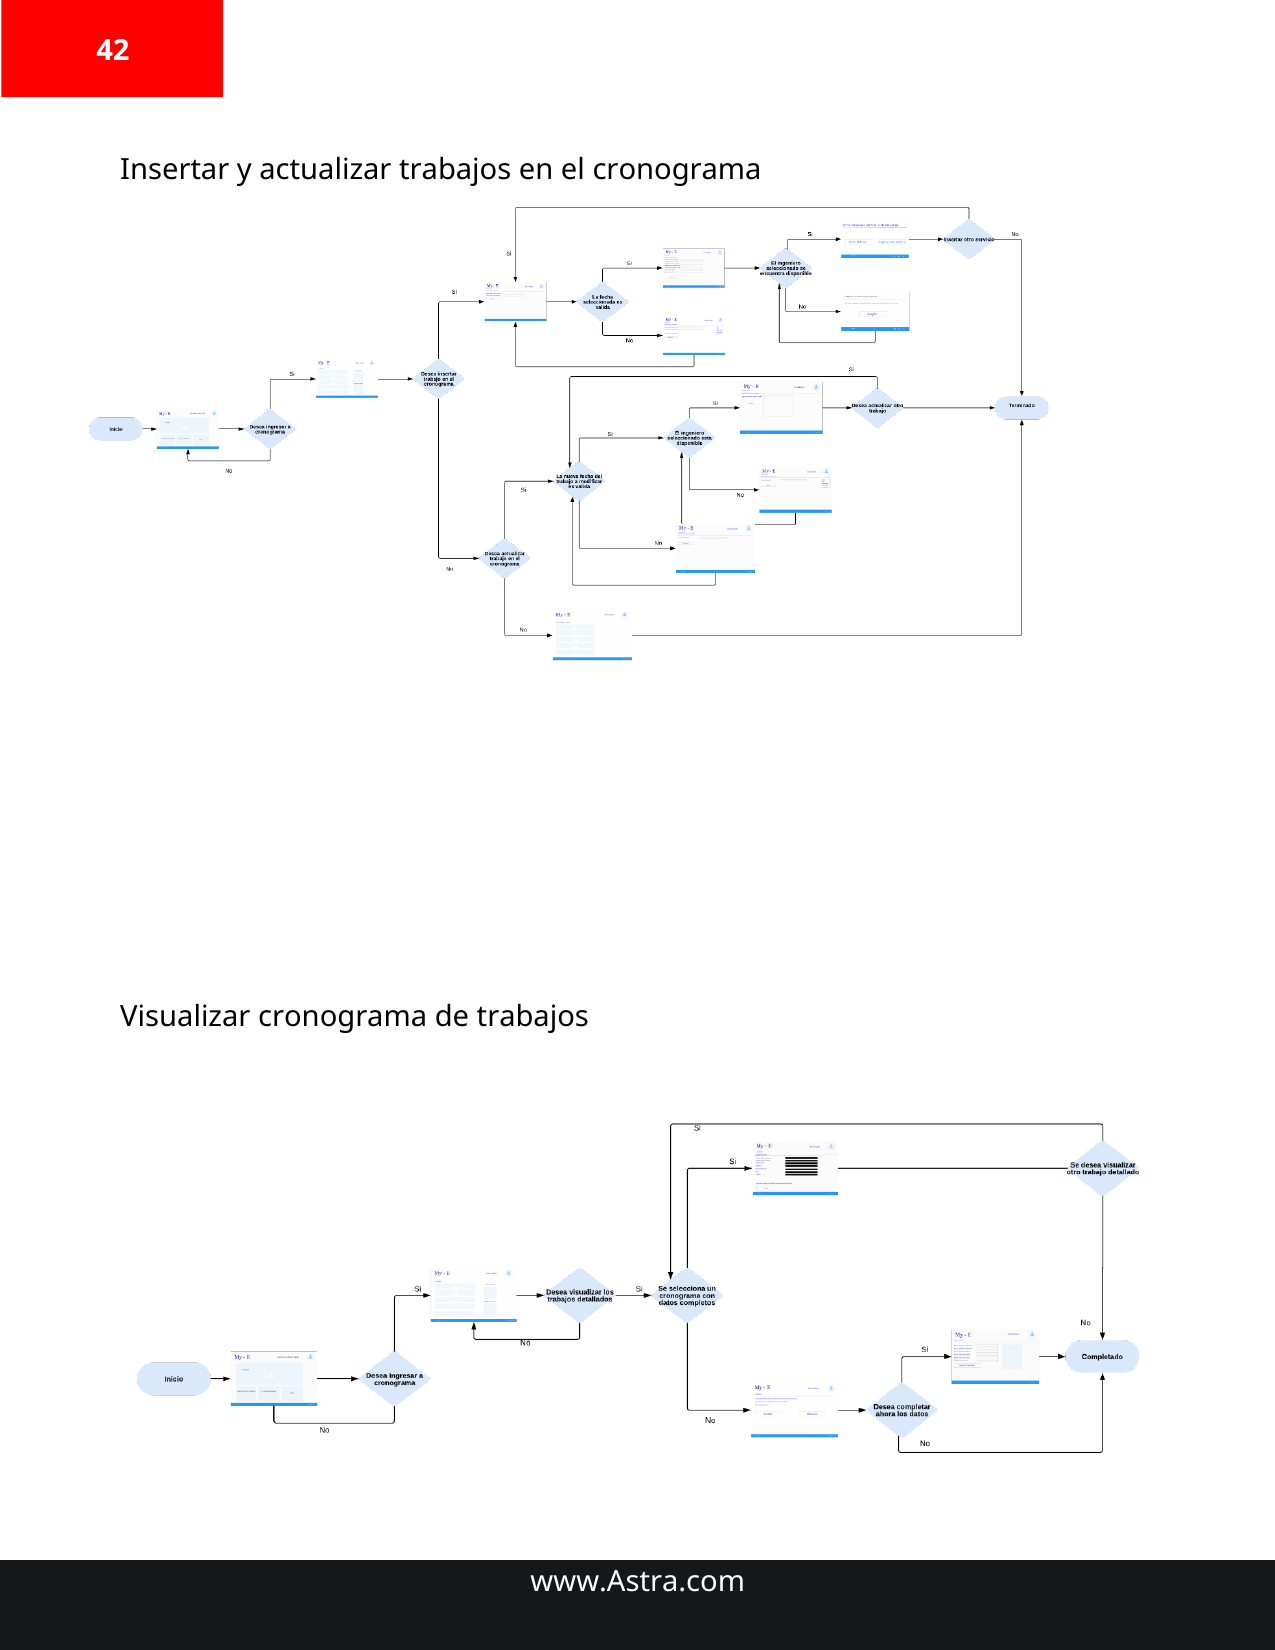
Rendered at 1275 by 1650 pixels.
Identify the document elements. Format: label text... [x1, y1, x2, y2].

picture [120, 1105, 1155, 1469]
picture [77, 195, 1060, 672]
text Visualizar cronograma de trabajos [120, 995, 1155, 1035]
text Insertar y actualizar trabajos en el cronograma [120, 148, 1155, 188]
